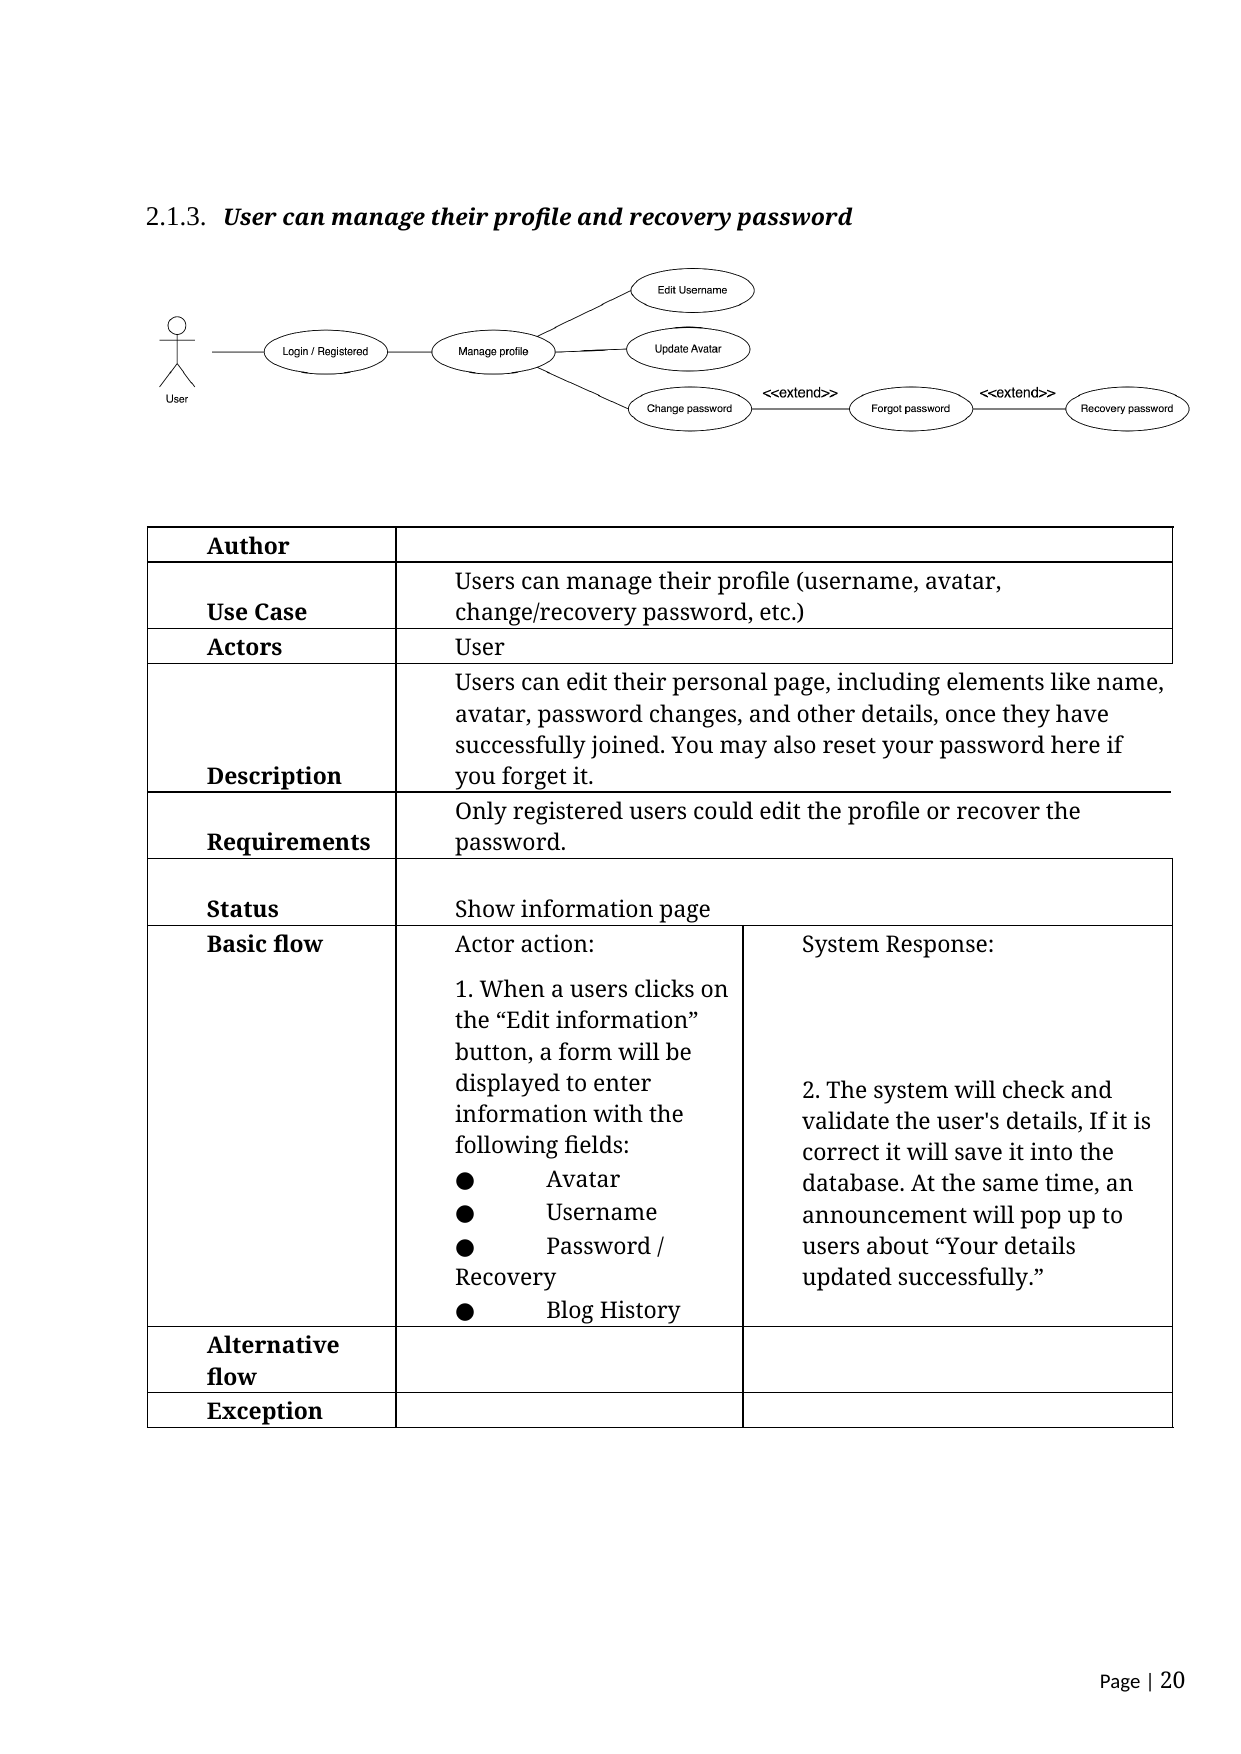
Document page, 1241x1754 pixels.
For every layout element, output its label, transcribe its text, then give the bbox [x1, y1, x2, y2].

table_cell Alternative flow [148, 1327, 395, 1392]
table_cell Use Case [148, 563, 395, 627]
table_cell Exception [148, 1393, 395, 1426]
table_cell [743, 629, 1172, 662]
table_cell Description [148, 664, 395, 791]
table_cell Actor action: [397, 926, 742, 960]
table_cell User [397, 629, 743, 662]
table_cell Basic flow [148, 926, 395, 960]
table_cell 1. When a users clicks on the “Edit information” button, a form will be displayed to enter information with the following fields: Avatar Username Password / Recovery Blog History [397, 960, 742, 1326]
table_cell Show information page [397, 859, 1172, 925]
table_cell Status [148, 859, 395, 925]
table_cell [744, 1393, 1172, 1426]
table_cell Requirements [148, 793, 395, 857]
table_cell Actors [148, 629, 395, 662]
table_header Author [148, 528, 395, 561]
table_header [397, 528, 1172, 561]
table_cell [397, 1327, 742, 1392]
table_cell Users can edit their personal page, including elements like name, avatar, password changes, and other details, once they have successfully joined. You may also reset your password here if you forget it. [397, 664, 1173, 791]
table_cell Only registered users could edit the profile or recover the password. [397, 791, 1173, 857]
table_cell 2. The system will check and validate the user's details, If it is correct it will save it into the database. At the same time, an announcement will pop up to users about “Your details updated successfully.” [744, 960, 1172, 1326]
table_cell [744, 1327, 1172, 1392]
table_cell Users can manage their profile (username, avatar, change/recovery password, etc.) [397, 563, 1172, 627]
list User can manage their profile and recovery password [207, 200, 1185, 232]
table_cell [148, 960, 395, 1326]
table_cell System Response: [744, 926, 1172, 960]
picture [150, 260, 1199, 441]
table_cell [397, 1393, 742, 1426]
